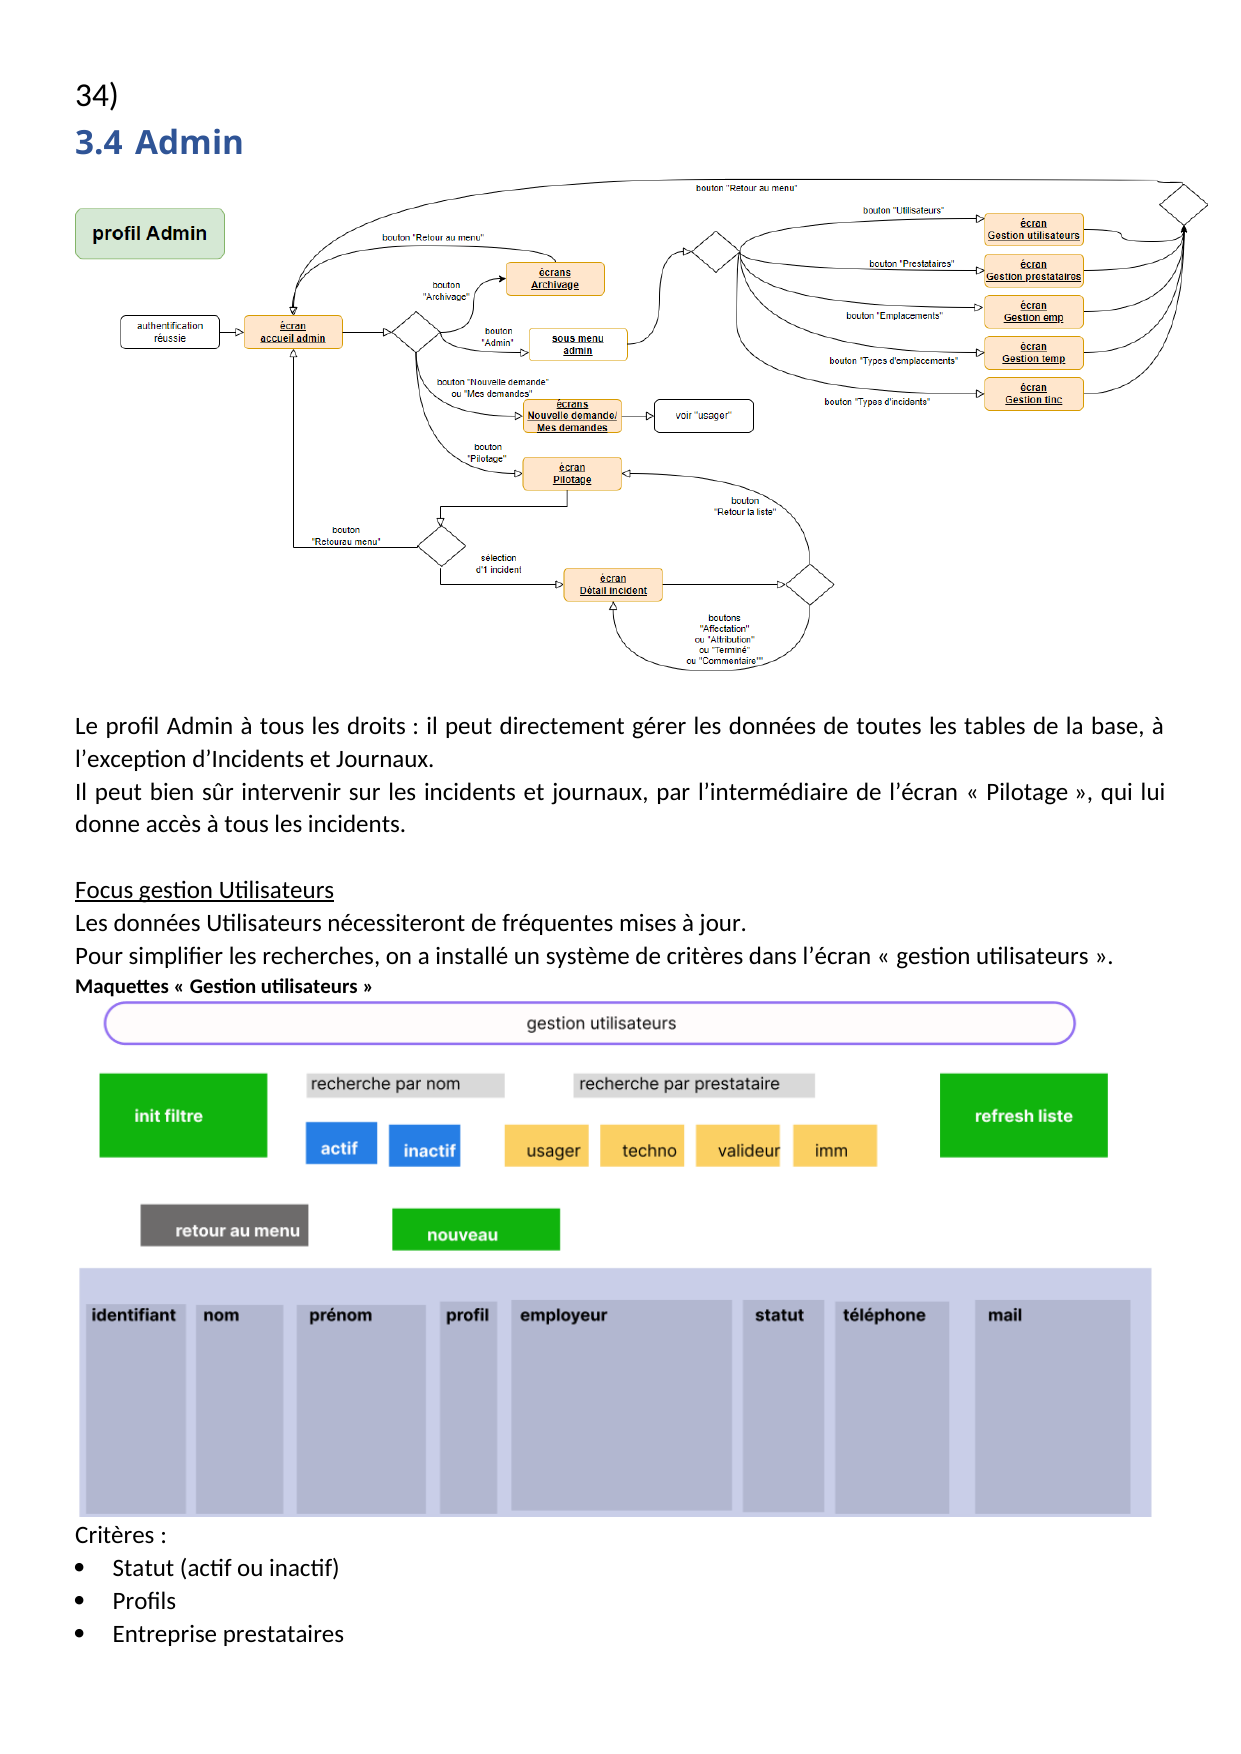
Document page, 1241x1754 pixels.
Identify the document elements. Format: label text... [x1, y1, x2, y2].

subtitle Admin [75, 119, 1165, 164]
picture [75, 167, 1208, 675]
text Entreprise prestataires [75, 1618, 1165, 1648]
text Pour simplifier les recherches, on a installé un système de critères dans l’écran « gestion utilisateurs ». [75, 940, 1165, 971]
text Focus gestion Utilisateurs [75, 874, 1165, 905]
text Critères : [75, 1519, 1165, 1550]
text Il peut bien sûr intervenir sur les incidents et journaux, par l’intermédiaire de l’écran « Pilotage », qui lui donne accès à tous les incidents. [75, 776, 1165, 839]
text Le profil Admin à tous les droits : il peut directement gérer les données de toutes les tables de la base, à l’exception d’Incidents et Journaux. [75, 710, 1165, 773]
picture [75, 1000, 1153, 1517]
text Maquettes « Gestion utilisateurs » [75, 973, 1165, 998]
text Statut (actif ou inactif) [75, 1552, 1165, 1583]
text Profils [75, 1585, 1165, 1616]
text Les données Utilisateurs nécessiteront de fréquentes mises à jour. [75, 907, 1165, 938]
